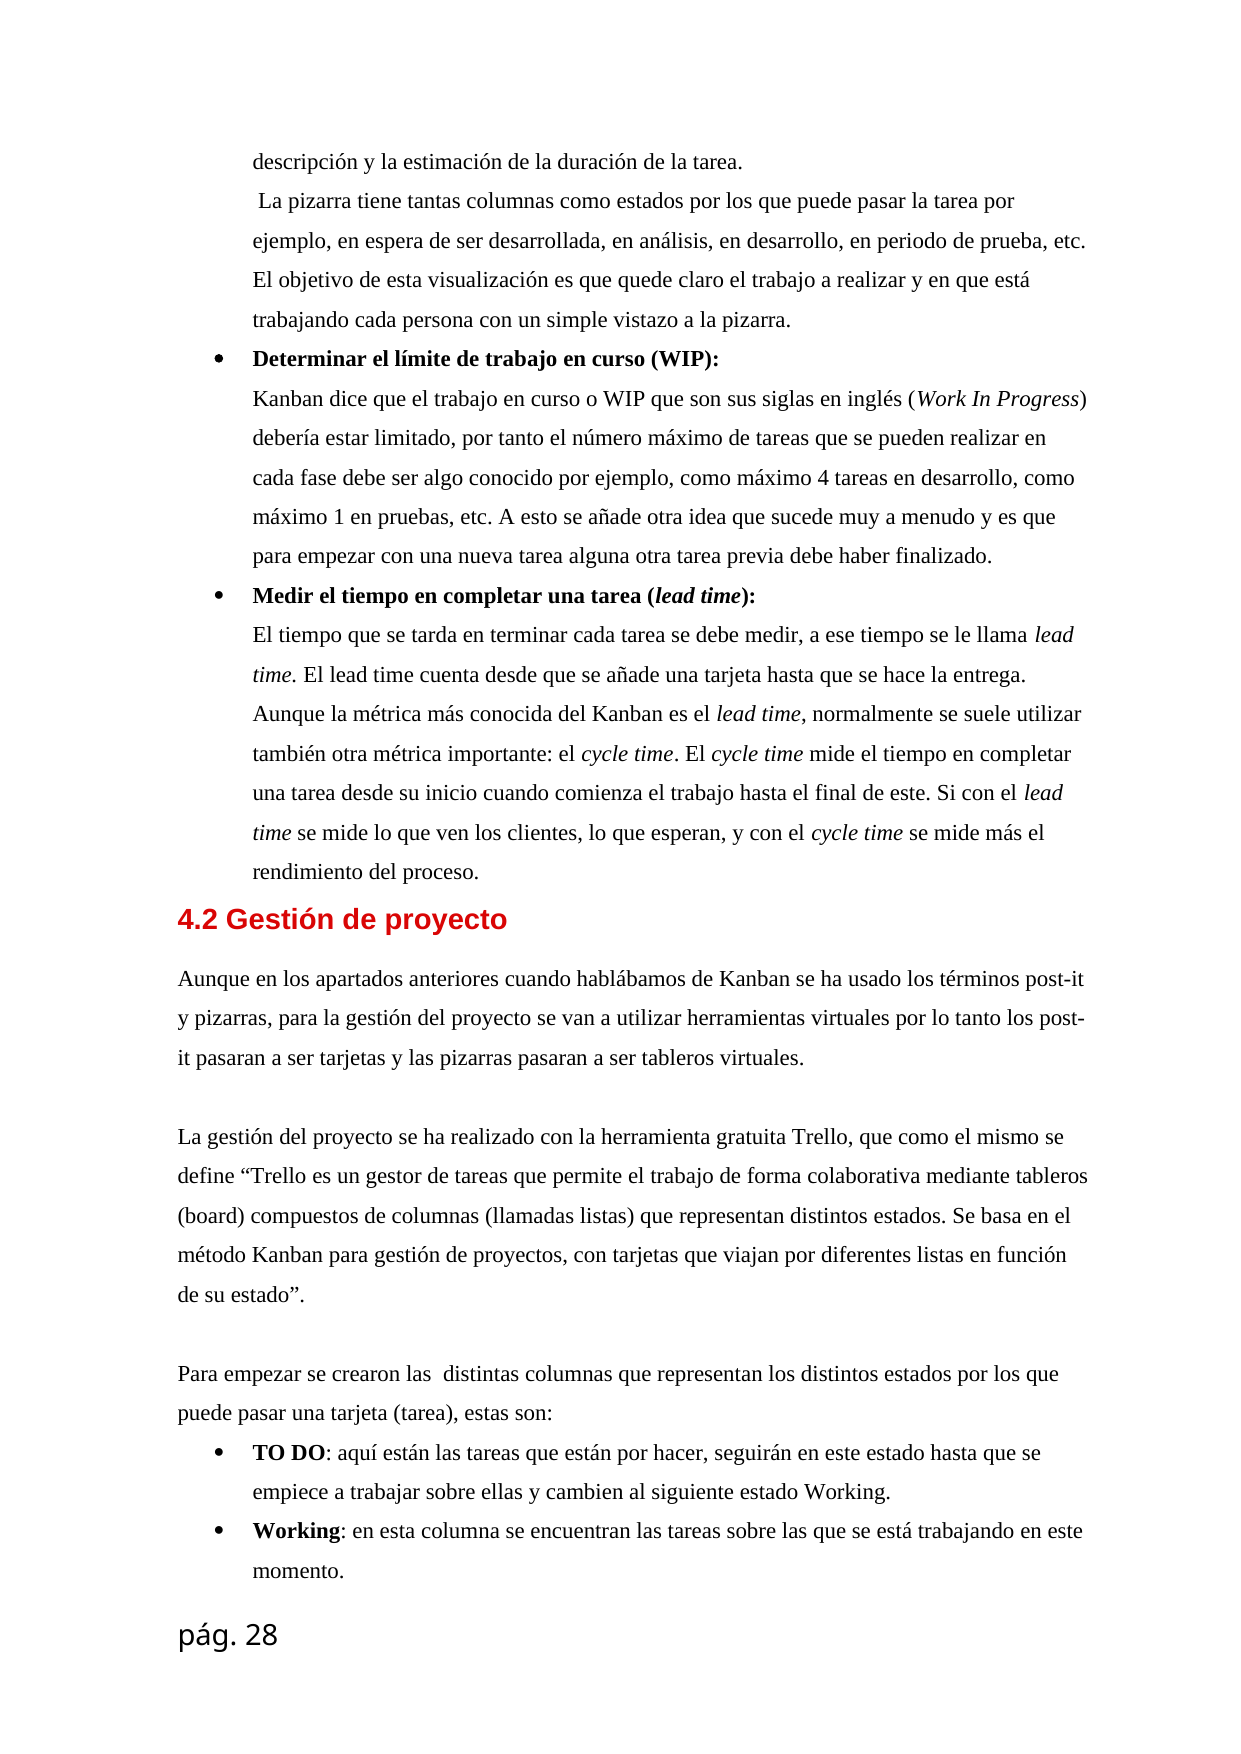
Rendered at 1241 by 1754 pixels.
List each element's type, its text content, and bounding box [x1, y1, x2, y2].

list Working: en esta columna se encuentran las tareas sobre las que se está trabajando en este momento. [215, 1517, 1092, 1583]
list TO DO: aquí están las tareas que están por hacer, seguirán en este estado hasta que se empiece a trabajar sobre ellas y cambien al siguiente estado Working. [215, 1438, 1092, 1504]
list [215, 148, 1092, 332]
text Aunque en los apartados anteriores cuando hablábamos de Kanban se ha usado los términos post-it y pizarras, para la gestión del proyecto se van a utilizar herramientas virtuales por lo tanto los post-it pasaran a ser tarjetas y las pizarras pasaran a ser tableros virtuales. [177, 965, 1092, 1070]
subtitle 4.2 Gestión de proyecto [177, 902, 1092, 936]
list Determinar el límite de trabajo en curso (WIP): Kanban dice que el trabajo en curso o WIP que son sus siglas en inglés (Work In Progress) debería estar limitado, por tanto el número máximo de tareas que se pueden realizar en cada fase debe ser algo conocido por ejemplo, como máximo 4 tareas en desarrollo, como máximo 1 en pruebas, etc. A esto se añade otra idea que sucede muy a menudo y es que para empezar con una nueva tarea alguna otra tarea previa debe haber finalizado. [215, 345, 1092, 569]
text Para empezar se crearon las distintas columnas que representan los distintos estados por los que puede pasar una tarjeta (tarea), estas son: [177, 1359, 1092, 1425]
text La gestión del proyecto se ha realizado con la herramienta gratuita Trello, que como el mismo se define “Trello es un gestor de tareas que permite el trabajo de forma colaborativa mediante tableros (board) compuestos de columnas (llamadas listas) que representan distintos estados. Se basa en el método Kanban para gestión de proyectos, con tarjetas que viajan por diferentes listas en función de su estado”. [177, 1123, 1092, 1307]
list Medir el tiempo en completar una tarea (lead time): El tiempo que se tarda en terminar cada tarea se debe medir, a ese tiempo se le llama lead time. El lead time cuenta desde que se añade una tarjeta hasta que se hace la entrega. Aunque la métrica más conocida del Kanban es el lead time, normalmente se suele utilizar también otra métrica importante: el cycle time. El cycle time mide el tiempo en completar una tarea desde su inicio cuando comienza el trabajo hasta el final de este. Si con el lead time se mide lo que ven los clientes, lo que esperan, y con el cycle time se mide más el rendimiento del proceso. [215, 582, 1092, 885]
